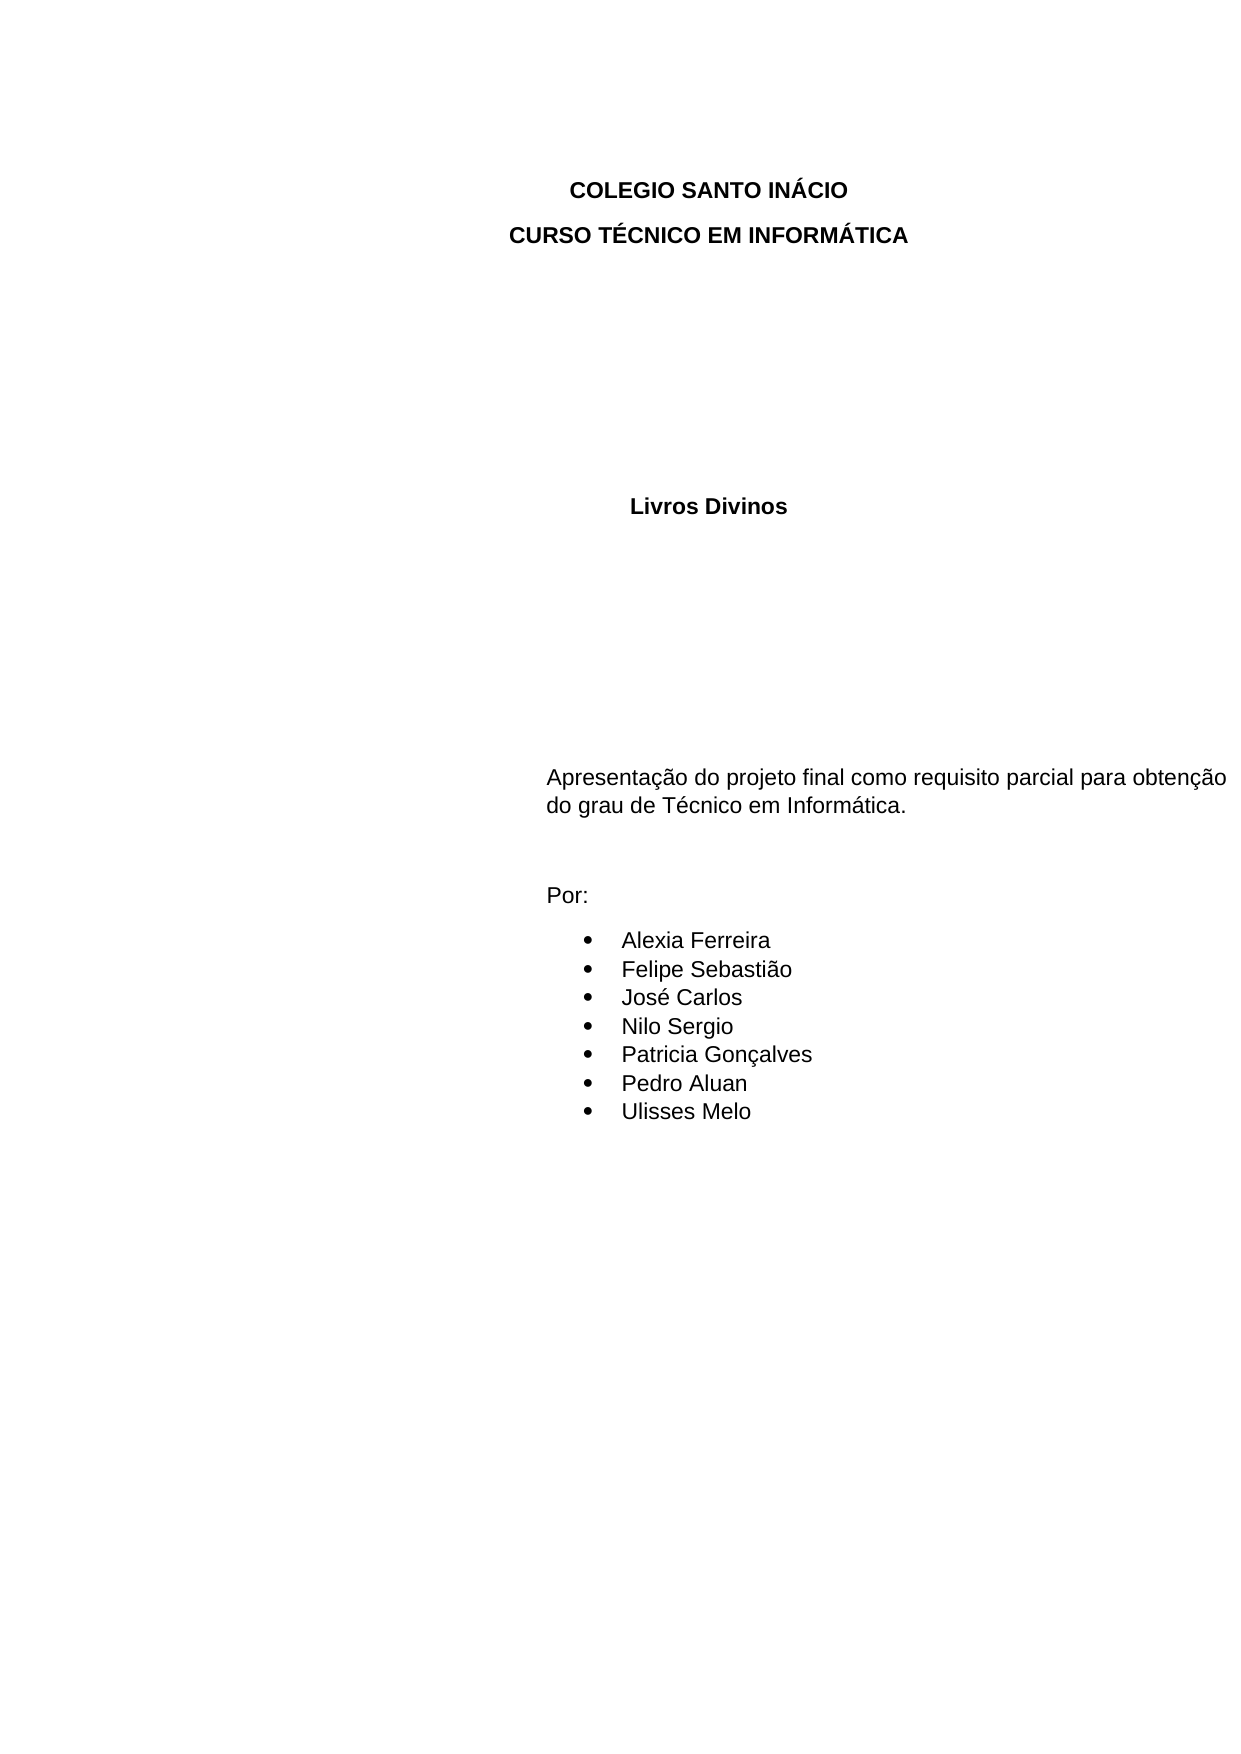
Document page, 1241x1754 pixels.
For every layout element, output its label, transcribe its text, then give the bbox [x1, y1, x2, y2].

text Apresentação do projeto final como requisito parcial para obtenção do grau de Técnico em Informática. [546, 763, 1240, 818]
list Pedro Aluan [584, 1069, 1240, 1096]
list José Carlos [584, 984, 1240, 1011]
list Alexia Ferreira [584, 927, 1240, 954]
list Patricia Gonçalves [584, 1041, 1240, 1067]
text CURSO TÉCNICO EM INFORMÁTICA [177, 222, 1240, 249]
text COLEGIO SANTO INÁCIO [177, 177, 1240, 203]
list Felipe Sebastião [584, 956, 1240, 982]
text Livros Divinos [177, 493, 1240, 519]
text Por: [546, 882, 1240, 908]
list Ulisses Melo [584, 1098, 1240, 1124]
list Nilo Sergio [584, 1013, 1240, 1039]
